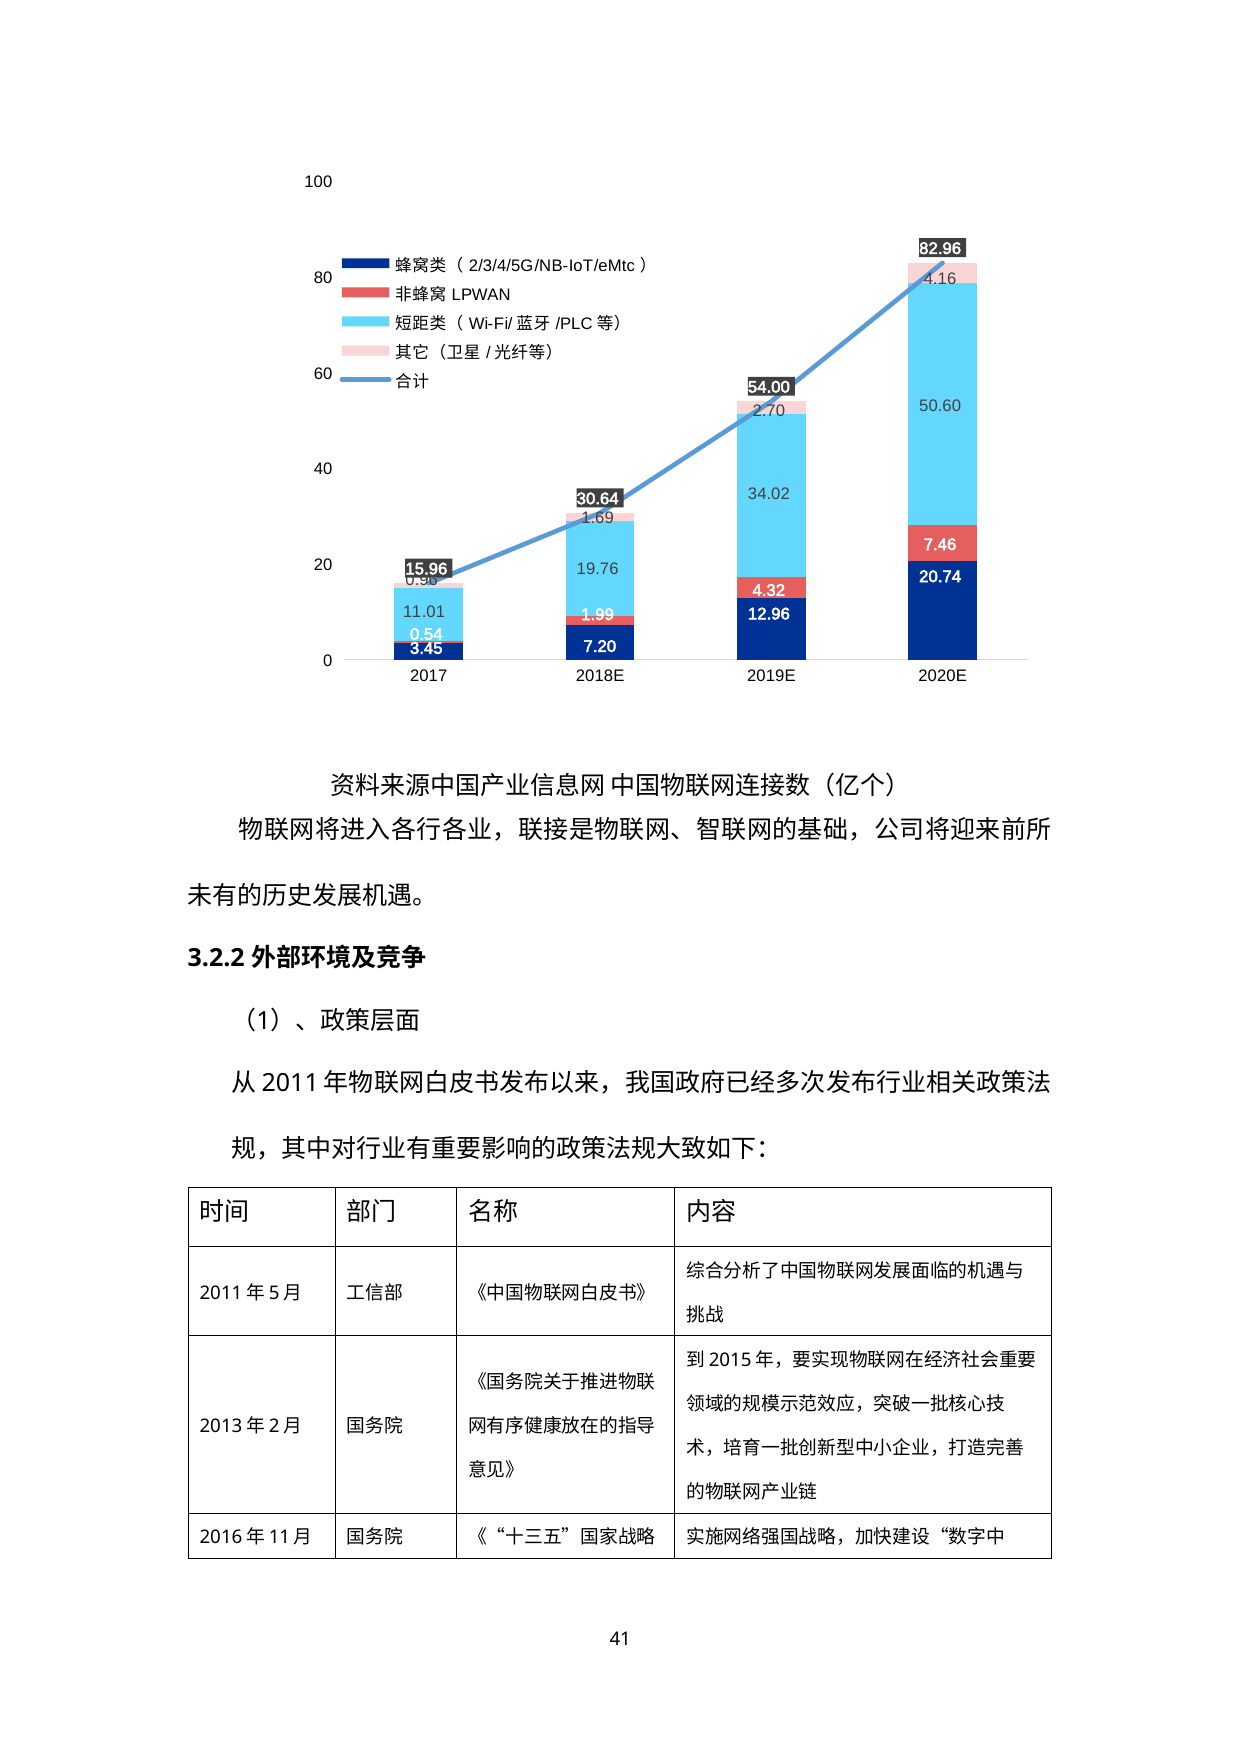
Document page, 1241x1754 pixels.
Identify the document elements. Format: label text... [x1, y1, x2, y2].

table_header 内容 [675, 1188, 1051, 1246]
table_cell 《“十三五”国家战略新兴产业发展规划》 [457, 1514, 674, 1558]
table_cell 2016年11月 [189, 1514, 335, 1558]
table_cell 国务院 [336, 1514, 456, 1558]
table_header 部门 [336, 1188, 456, 1246]
table_cell 2011年5月 [189, 1247, 335, 1335]
text 资料来源中国产业信息网 中国物联网连接数（亿个） [187, 762, 1053, 806]
table_cell 到2015年，要实现物联网在经济社会重要领域的规模示范效应，突破一批核心技术，培育一批创新型中小企业，打造完善的物联网产业链 [675, 1336, 1051, 1512]
table_header 时间 [189, 1188, 335, 1246]
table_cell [675, 1514, 1051, 1558]
text 从2011年物联网白皮书发布以来，我国政府已经多次发布行业相关政策法规，其中对行业有重要影响的政策法规大致如下： [231, 1058, 1053, 1168]
table_header 名称 [457, 1188, 674, 1246]
table_cell 2013年2月 [189, 1336, 335, 1512]
table_cell 《中国物联网白皮书》 [457, 1247, 674, 1335]
text 3.2.2 外部环境及竞争 [187, 934, 1053, 978]
table_cell 工信部 [336, 1247, 456, 1335]
table_cell 国务院 [336, 1336, 456, 1512]
table_cell 综合分析了中国物联网发展面临的机遇与挑战 [675, 1247, 1051, 1335]
table_cell 《国务院关于推进物联网有序健康放在的指导意见》 [457, 1336, 674, 1512]
text 物联网将进入各行各业，联接是物联网、智联网的基础，公司将迎来前所未有的历史发展机遇。 [187, 806, 1053, 916]
text （1）、政策层面 [187, 996, 1053, 1040]
